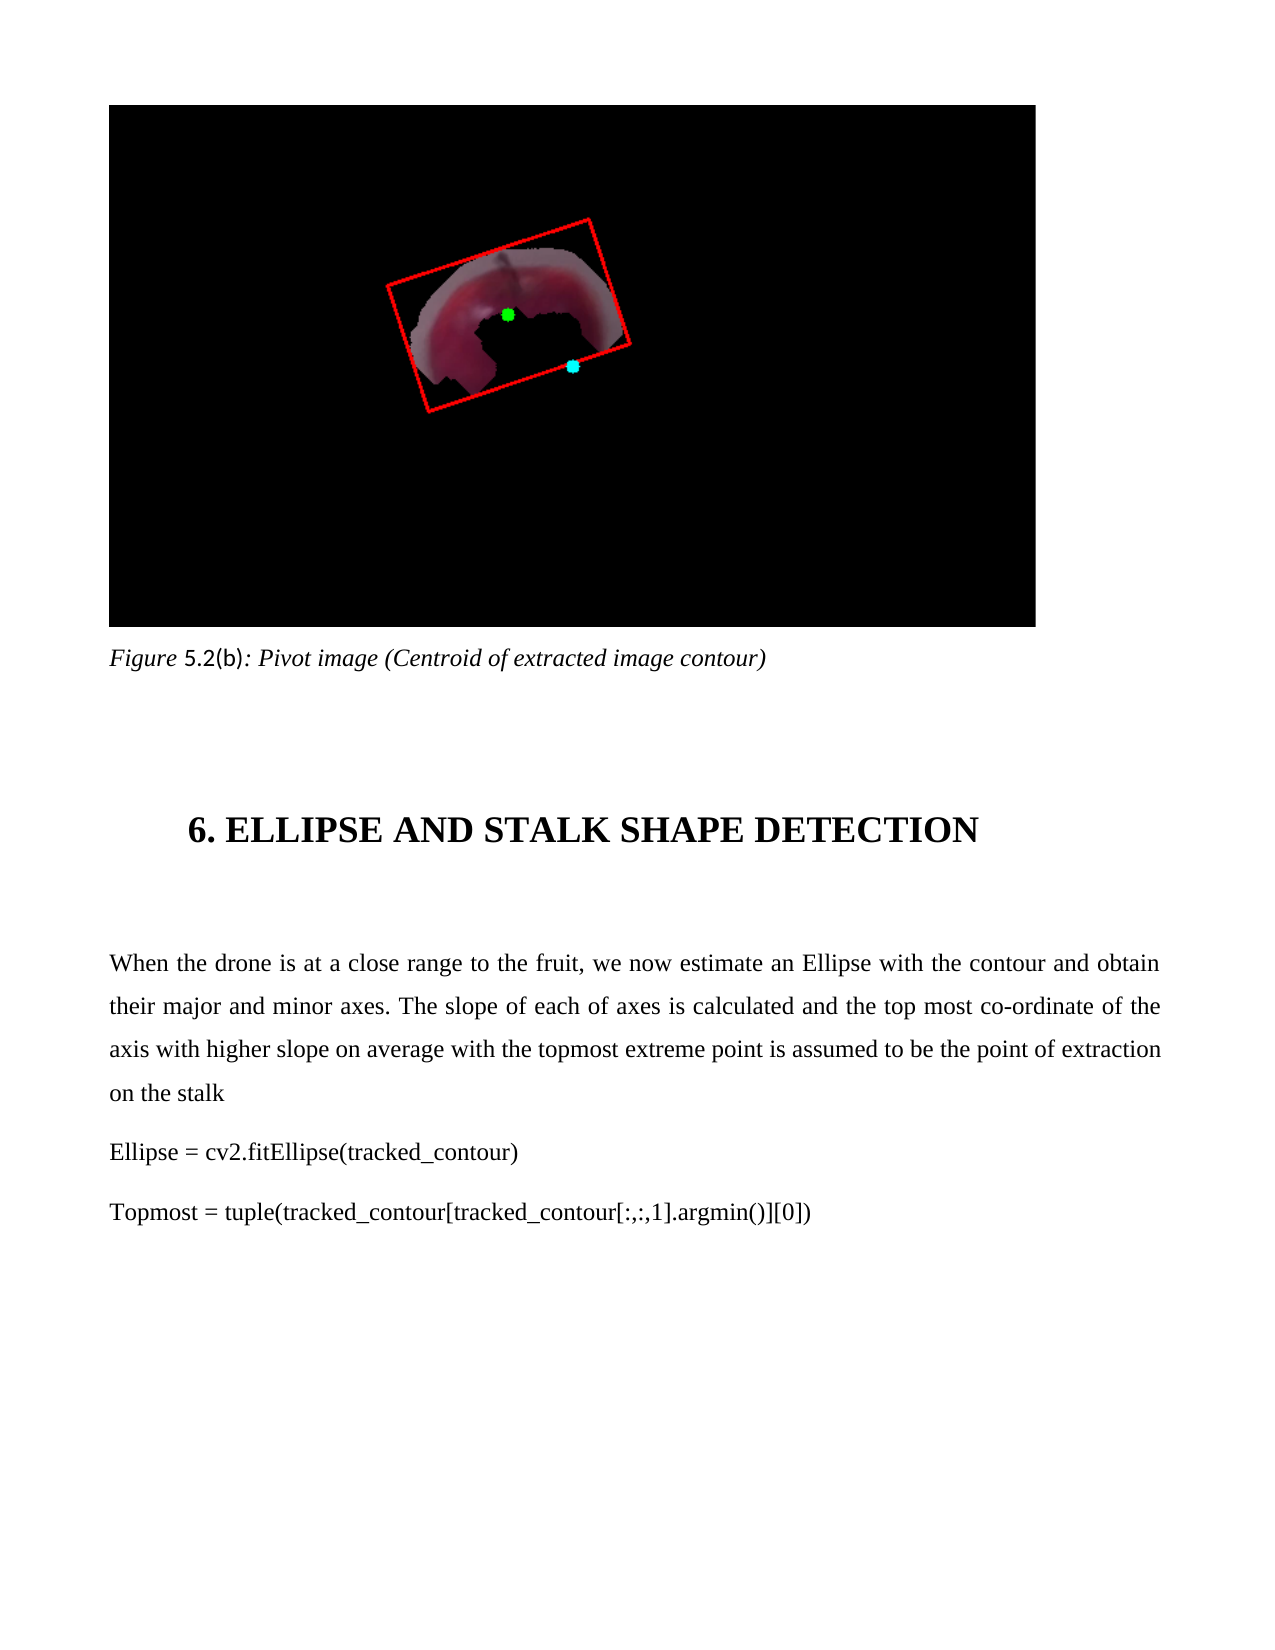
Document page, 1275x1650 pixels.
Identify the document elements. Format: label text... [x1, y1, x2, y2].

text When the drone is at a close range to the fruit, we now estimate an Ellipse with the contour and obtain their major and minor axes. The slope of each of axes is calculated and the top most co-ordinate of the axis with higher slope on average with the topmost extreme point is assumed to be the point of extraction on the stalk [109, 948, 1163, 1106]
text Ellipse = cv2.fitEllipse(tracked_contour) [109, 1137, 1163, 1166]
list ELLIPSE AND STALK SHAPE DETECTION [188, 807, 1163, 850]
picture [109, 105, 1036, 627]
text Figure 5.2(b): Pivot image (Centroid of extracted image contour) [109, 642, 1163, 672]
text Topmost = tuple(tracked_contour[tracked_contour[:,:,1].argmin()][0]) [109, 1197, 1163, 1226]
